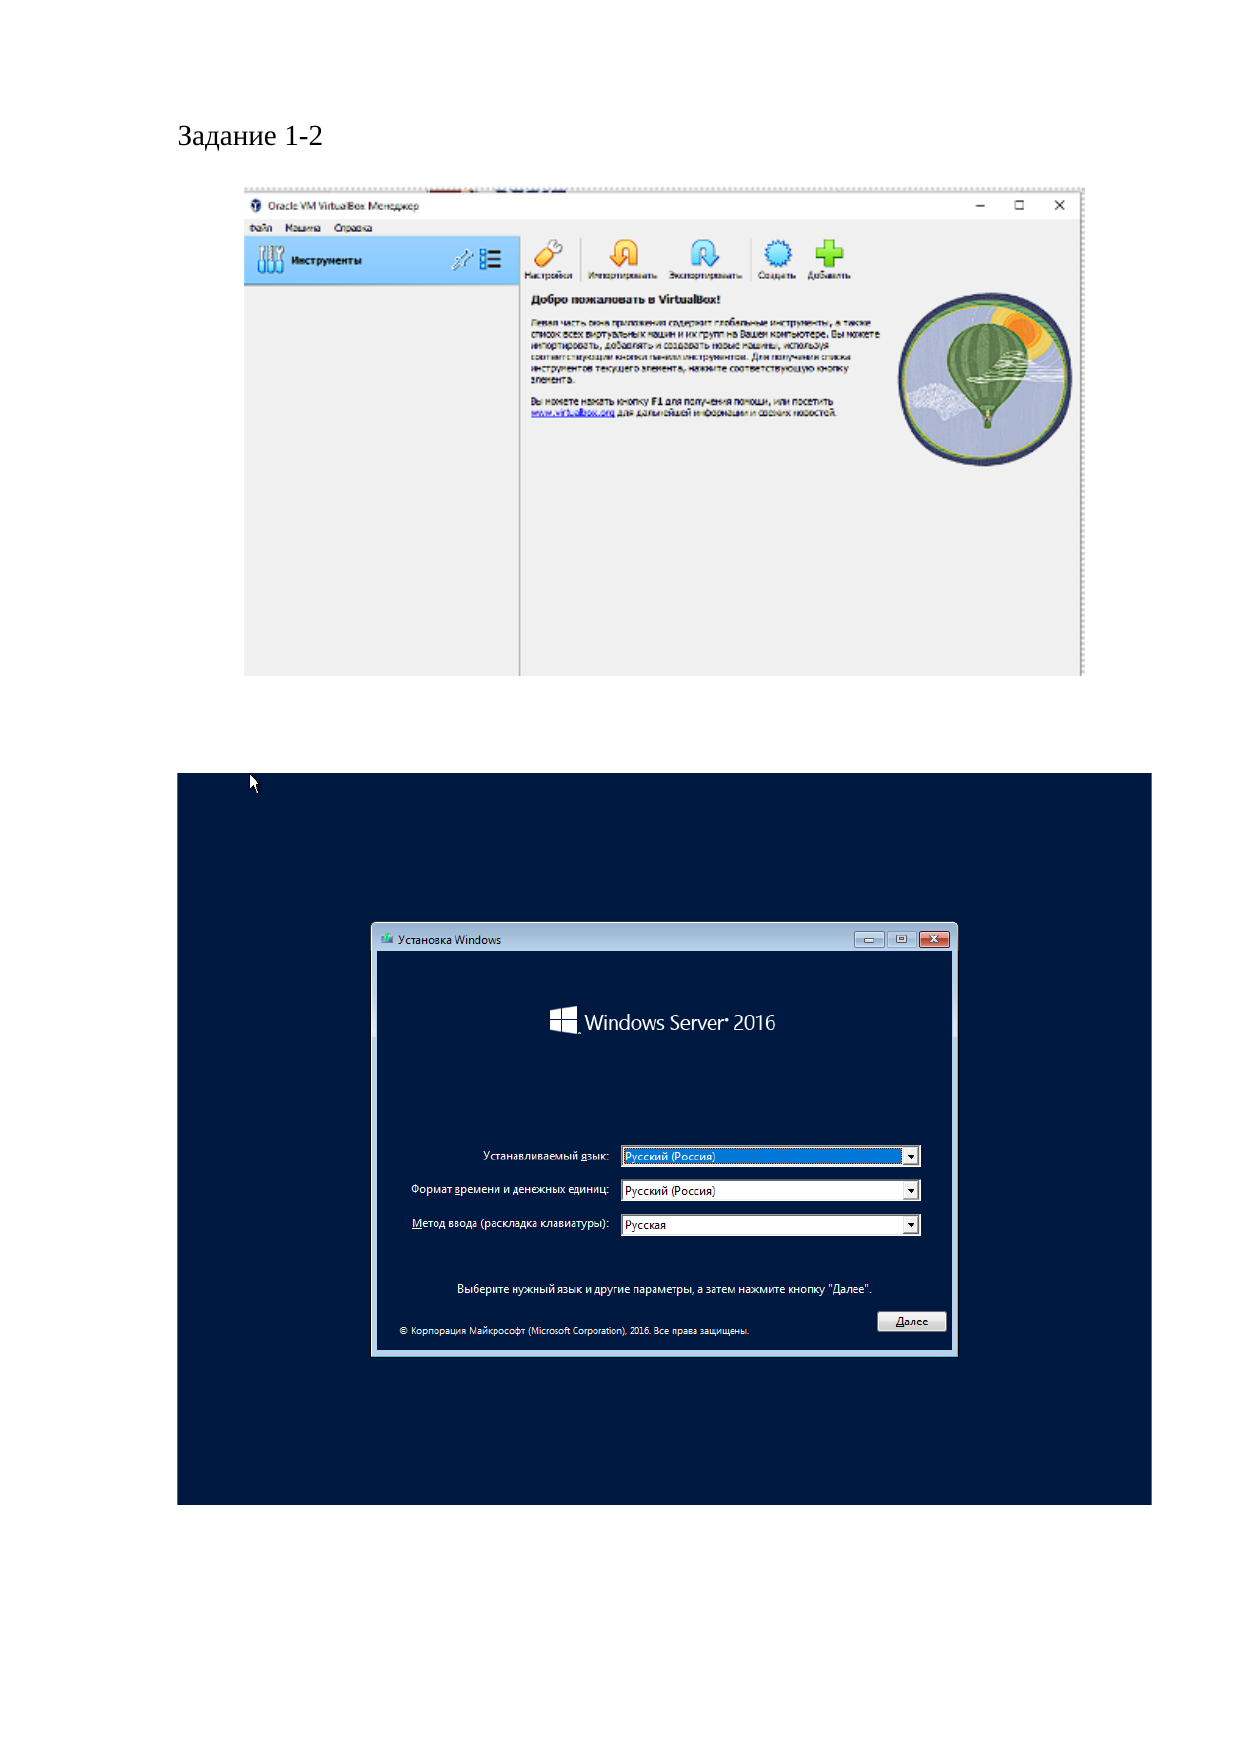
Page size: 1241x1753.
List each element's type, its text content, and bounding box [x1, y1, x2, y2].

picture [177, 773, 1152, 1505]
picture [244, 185, 1085, 676]
text Задание 1-2 [177, 118, 1152, 152]
